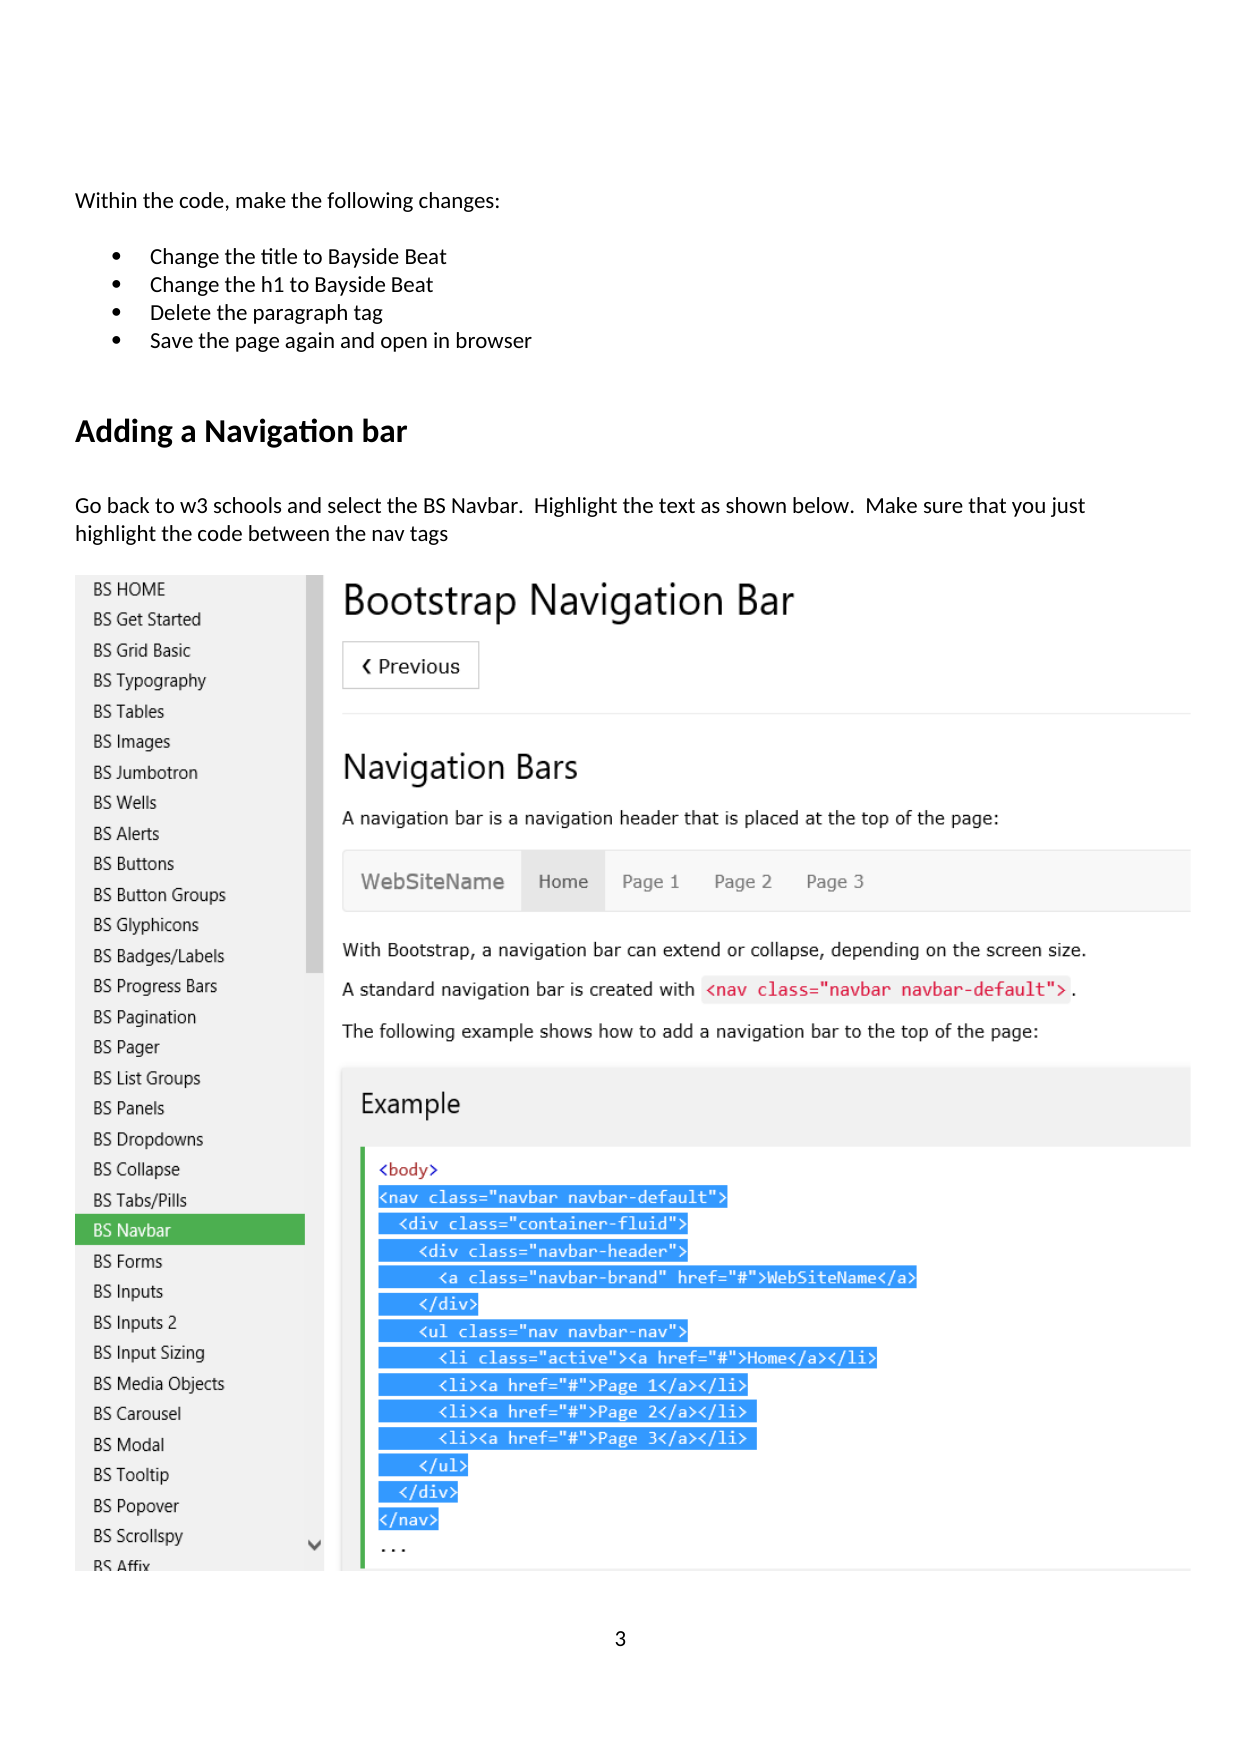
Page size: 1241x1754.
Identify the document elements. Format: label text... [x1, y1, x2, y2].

list Save the page again and open in browser [112, 326, 1165, 354]
text Within the code, make the following changes: [75, 186, 1165, 214]
list Change the h1 to Bayside Beat [112, 270, 1165, 298]
picture [75, 575, 1191, 1571]
list Delete the paragraph tag [112, 298, 1165, 326]
text Adding a Navigation bar [75, 410, 1165, 451]
text Go back to w3 schools and select the BS Navbar. Highlight the text as shown below. Make sure that you just highlight the code between the nav tags [75, 491, 1165, 547]
list Change the title to Bayside Beat [112, 242, 1165, 270]
